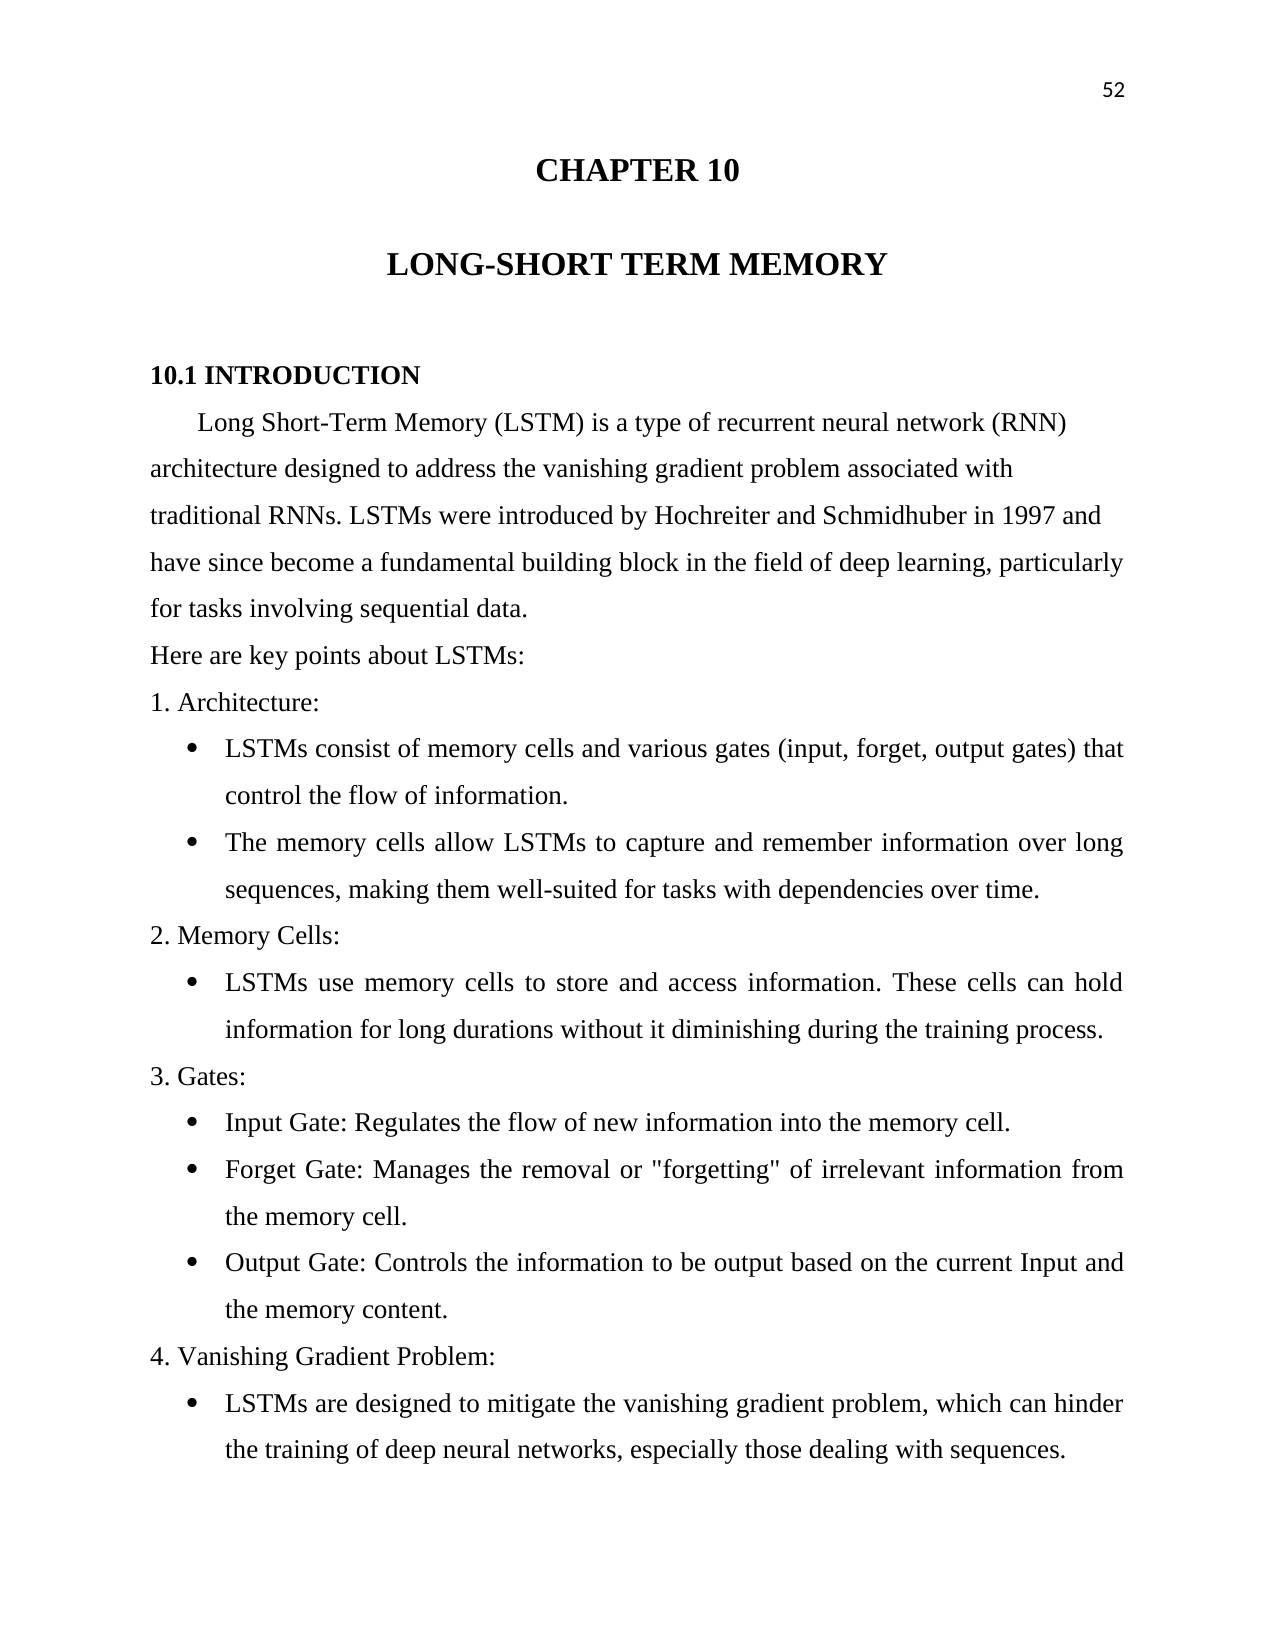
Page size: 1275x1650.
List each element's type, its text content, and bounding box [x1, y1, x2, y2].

list Input Gate: Regulates the flow of new information into the memory cell. [187, 1106, 1125, 1137]
list LSTMs use memory cells to store and access information. These cells can hold information for long durations without it diminishing during the training process. [187, 966, 1125, 1044]
text 3. Gates: [150, 1059, 1125, 1091]
text 10.1 INTRODUCTION Long Short-Term Memory (LSTM) is a type of recurrent neural network (RNN) architecture designed to address the vanishing gradient problem associated with traditional RNNs. LSTMs were introduced by Hochreiter and Schmidhuber in 1997 and have since become a fundamental building block in the field of deep learning, particularly for tasks involving sequential data. [150, 359, 1125, 624]
list LSTMs are designed to mitigate the vanishing gradient problem, which can hinder the training of deep neural networks, especially those dealing with sequences. [187, 1387, 1125, 1464]
text CHAPTER 10 [150, 150, 1125, 230]
text 4. Vanishing Gradient Problem: [150, 1340, 1125, 1371]
list Forget Gate: Manages the removal or "forgetting" of irrelevant information from the memory cell. [187, 1153, 1125, 1231]
text 2. Memory Cells: [150, 919, 1125, 951]
text 1. Architecture: [150, 686, 1125, 717]
list LSTMs consist of memory cells and various gates (input, forget, output gates) that control the flow of information. [187, 733, 1125, 811]
list The memory cells allow LSTMs to capture and remember information over long sequences, making them well-suited for tasks with dependencies over time. [187, 826, 1125, 904]
text LONG-SHORT TERM MEMORY [150, 244, 1125, 283]
text Here are key points about LSTMs: [150, 639, 1125, 670]
list Output Gate: Controls the information to be output based on the current Input and the memory content. [187, 1247, 1125, 1324]
